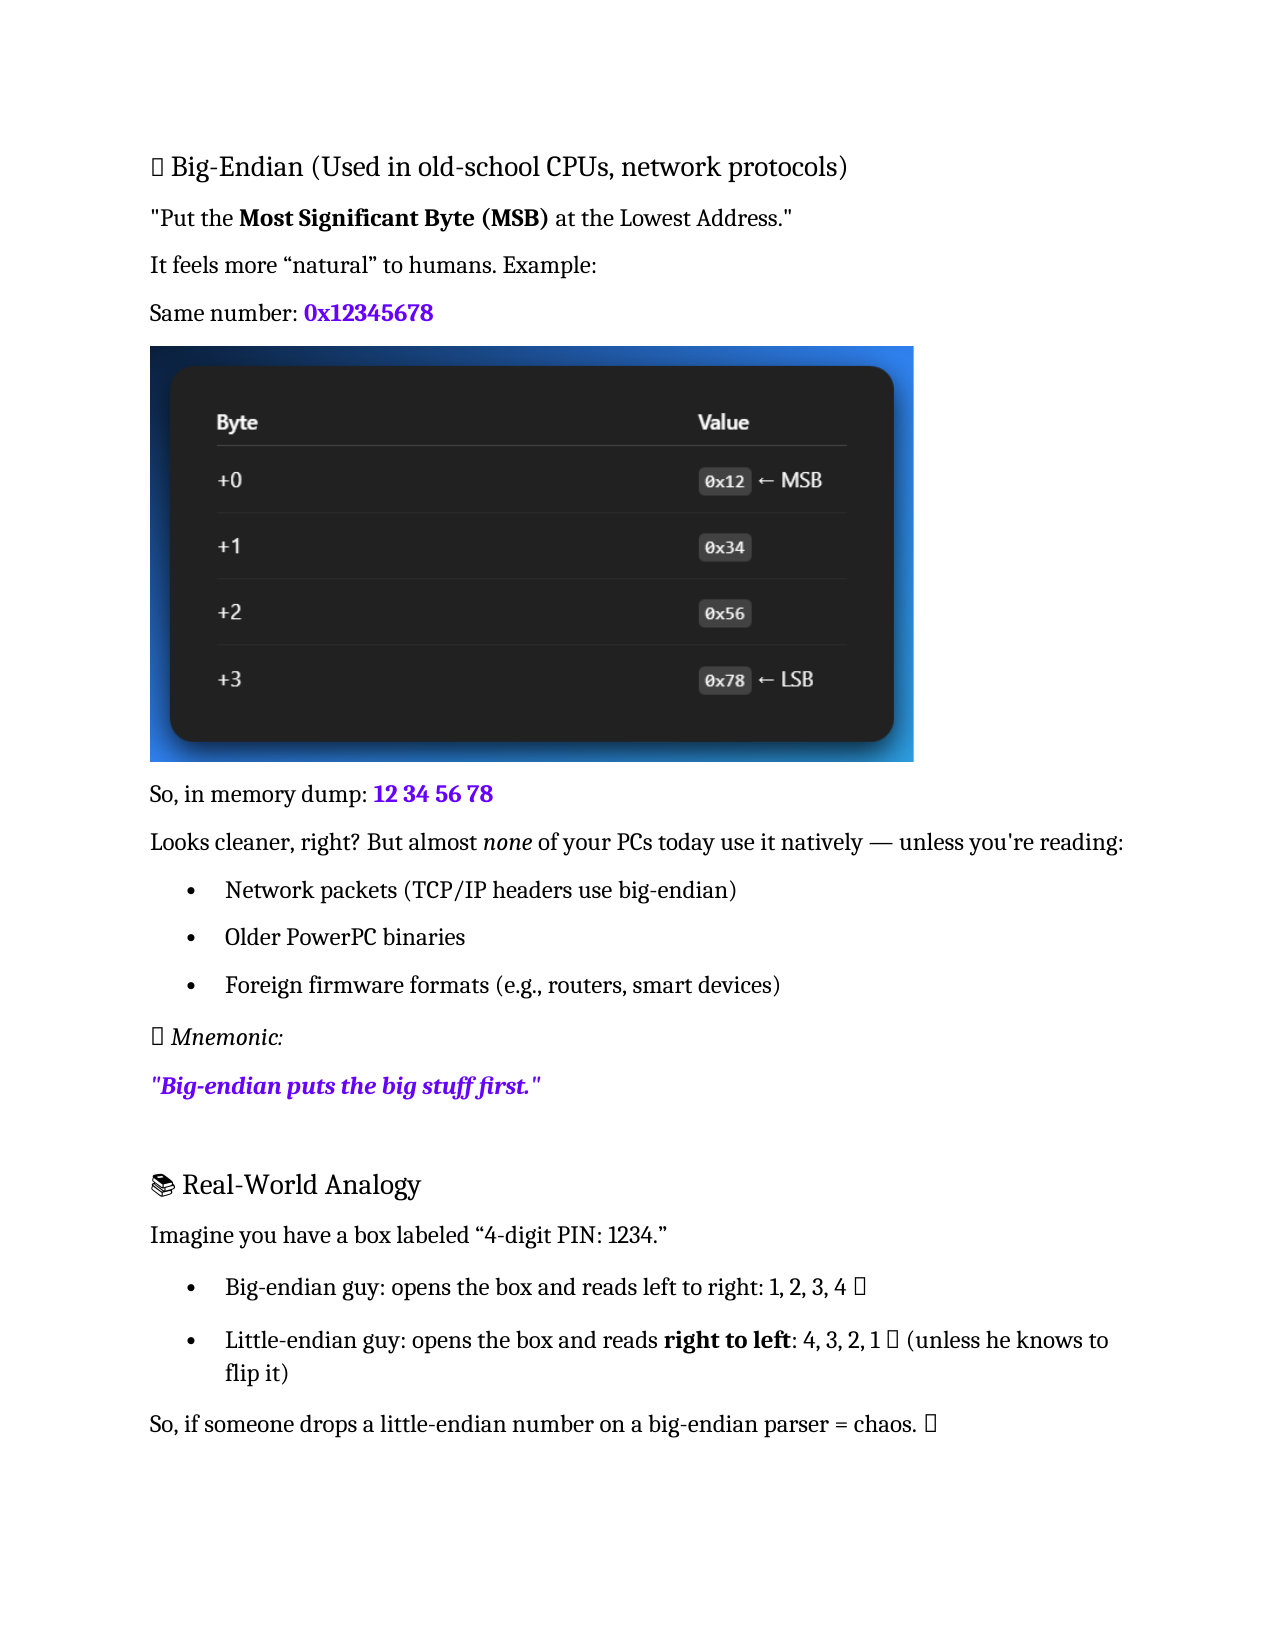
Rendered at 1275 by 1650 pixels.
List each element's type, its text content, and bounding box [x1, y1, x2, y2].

text Same number: 0x12345678 [150, 299, 1125, 328]
text 📚 Real-World Analogy [150, 1167, 1125, 1202]
list Older PowerPC binaries [187, 923, 1125, 952]
list Little-endian guy: opens the box and reads right to left: 4, 3, 2, 1 ❌ (unless he knows to flip it) [187, 1322, 1125, 1387]
text "Put the Most Significant Byte (MSB) at the Lowest Address." [150, 203, 1125, 232]
text It feels more “natural” to humans. Example: [150, 251, 1125, 280]
text Imagine you have a box labeled “4-digit PIN: 1234.” [150, 1221, 1125, 1250]
list Network packets (TCP/IP headers use big-endian) [187, 876, 1125, 904]
picture [150, 346, 914, 762]
list Foreign firmware formats (e.g., routers, smart devices) [187, 971, 1125, 1000]
text So, in memory dump: 12 34 56 78 [150, 780, 1125, 809]
text "Big-endian puts the big stuff first." [150, 1072, 1125, 1101]
list Big-endian guy: opens the box and reads left to right: 1, 2, 3, 4 ✅ [187, 1269, 1125, 1303]
text 🧠 Mnemonic: [150, 1019, 1125, 1053]
text So, if someone drops a little-endian number on a big-endian parser = chaos. 😬 [150, 1406, 1125, 1440]
text Looks cleaner, right? But almost none of your PCs today use it natively — unless you're reading: [150, 828, 1125, 857]
text 👴 Big-Endian (Used in old-school CPUs, network protocols) [150, 150, 1125, 184]
